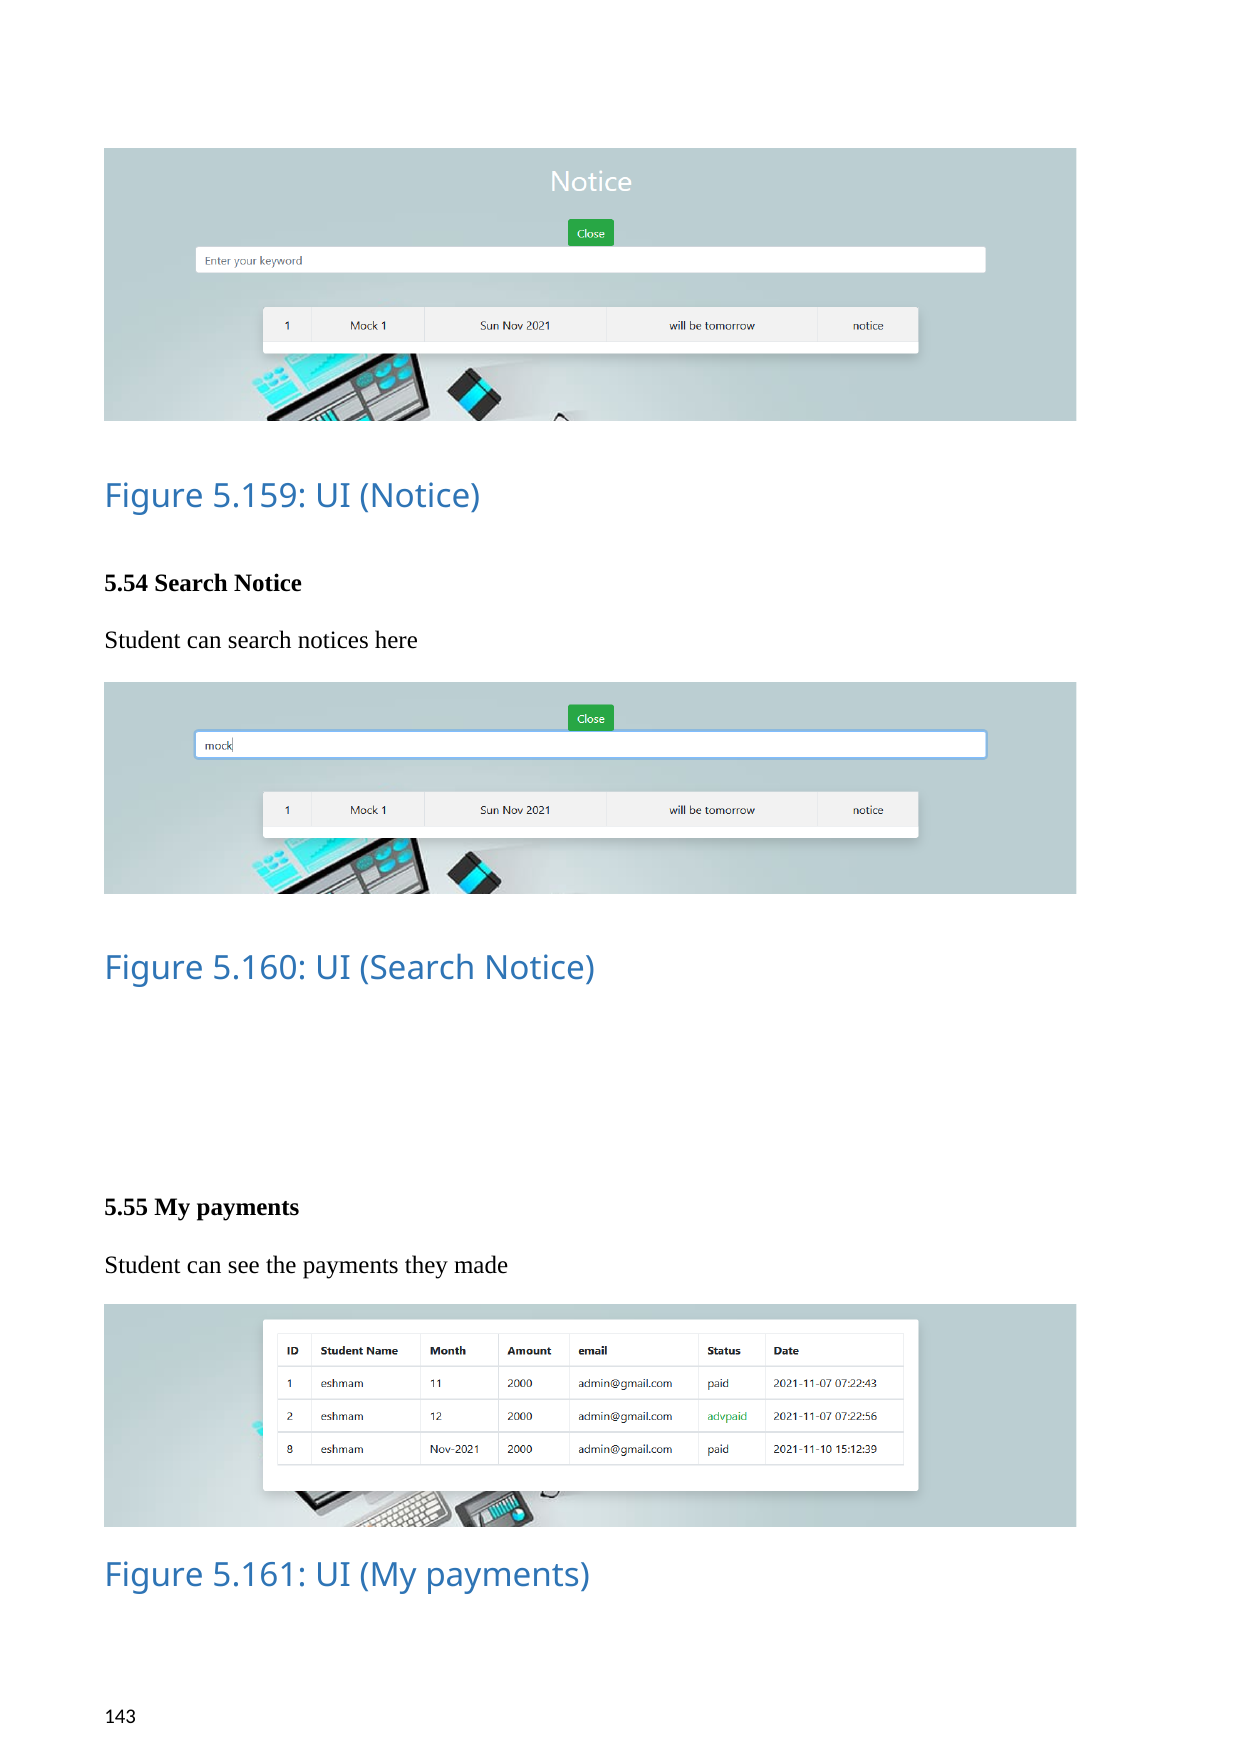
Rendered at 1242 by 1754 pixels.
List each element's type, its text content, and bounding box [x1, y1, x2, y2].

text Student can search notices here [104, 625, 1128, 654]
text 5.54 Search Notice [104, 568, 1128, 596]
text Student can see the payments they made [104, 1250, 1128, 1279]
text 5.55 My payments [104, 1192, 1128, 1221]
picture [104, 682, 1077, 894]
picture [104, 1304, 1077, 1527]
subtitle Figure 5.160: UI (Search Notice) [104, 944, 1128, 989]
subtitle Figure 5.161: UI (My payments) [104, 1551, 1128, 1597]
subtitle Figure 5.159: UI (Notice) [104, 471, 1128, 517]
picture [104, 148, 1077, 421]
